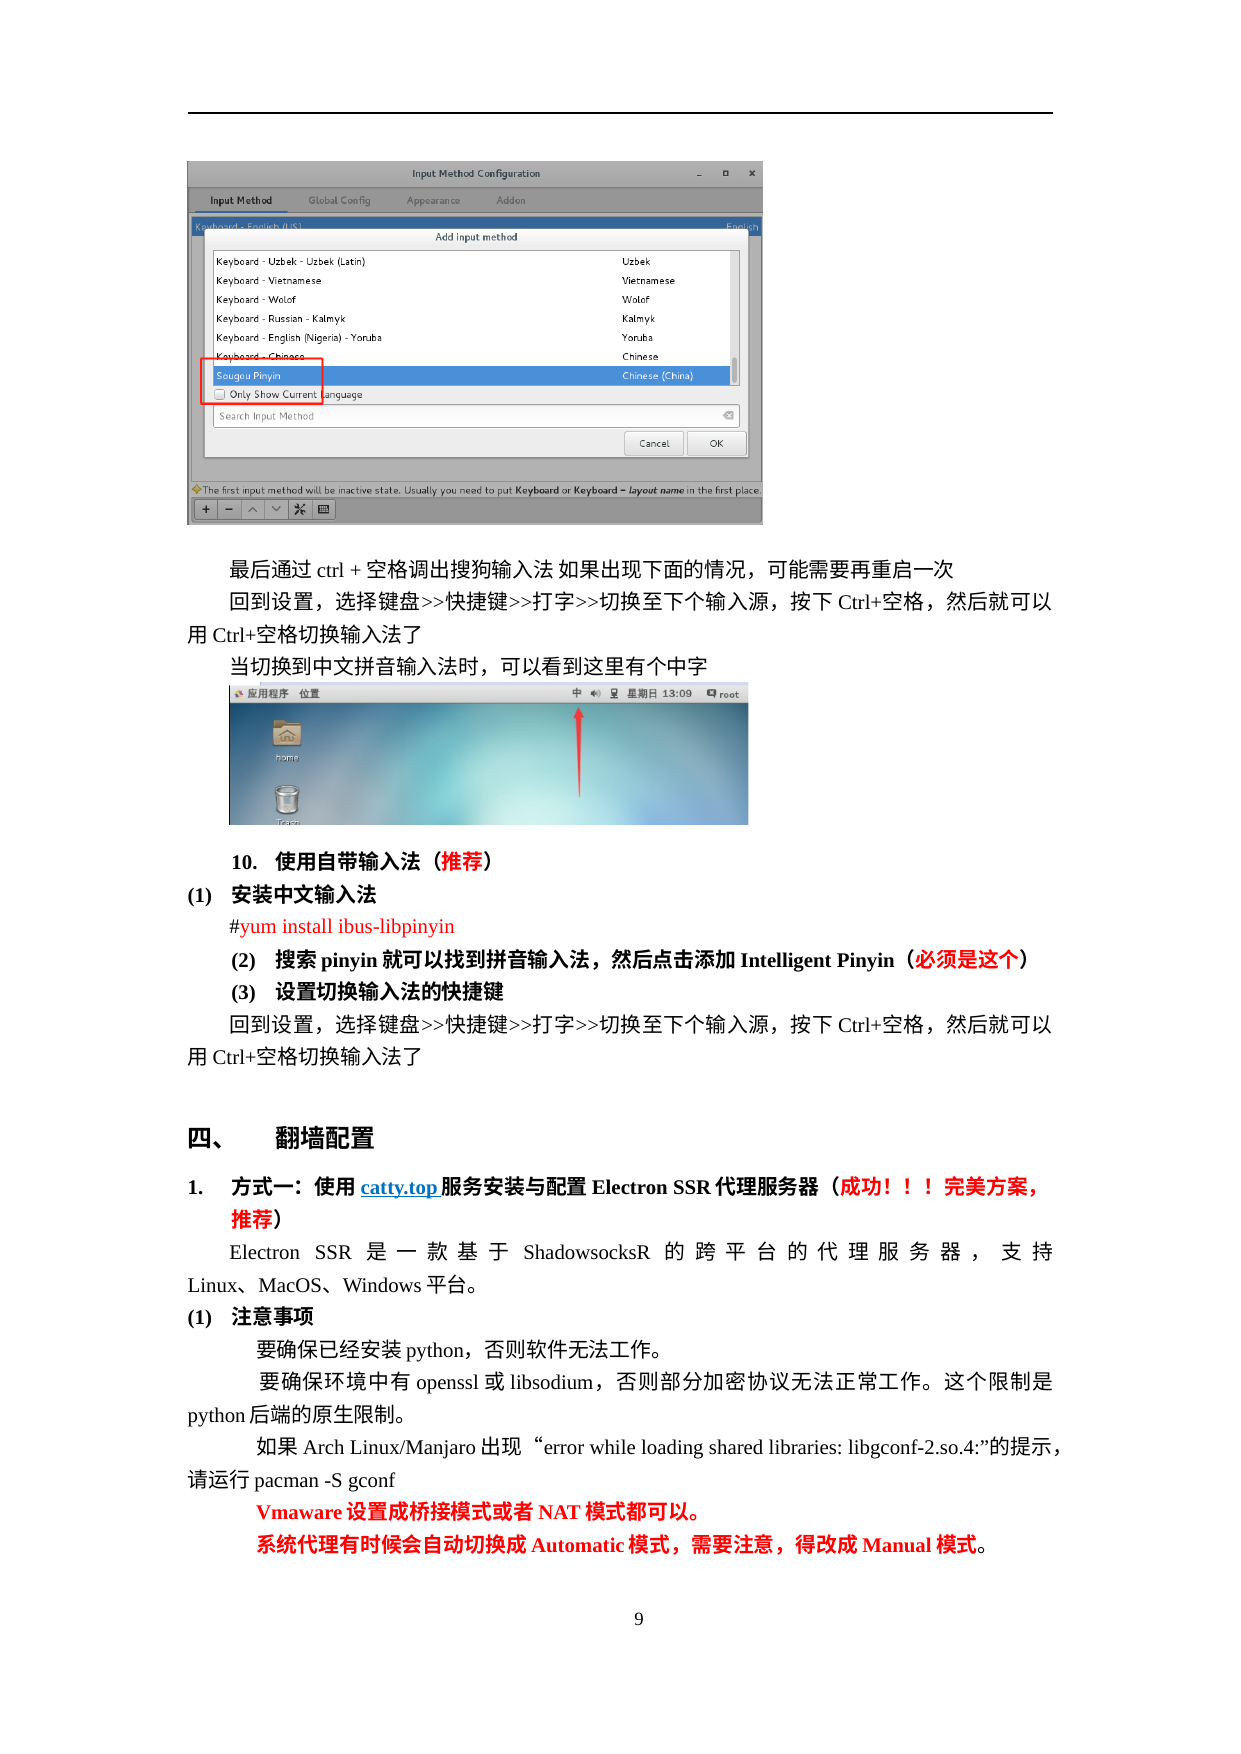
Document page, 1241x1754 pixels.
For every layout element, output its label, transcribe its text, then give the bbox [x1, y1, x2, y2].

text 最后通过ctrl + 空格调出搜狗输入法 如果出现下面的情况，可能需要再重启一次 [187, 552, 1053, 584]
subtitle 使用自带输入法（推荐） [231, 844, 1053, 877]
text  如果Arch Linux/Manjaro出现“error while loading shared libraries: libgconf-2.so.4:”的提示，请运行pacman -S gconf [187, 1429, 1053, 1494]
subtitle 搜索pinyin就可以找到拼音输入法，然后点击添加Intelligent Pinyin（必须是这个） [231, 942, 1053, 974]
text 回到设置，选择键盘>>快捷键>>打字>>切换至下个输入源，按下Ctrl+空格，然后就可以用Ctrl+空格切换输入法了 [187, 1007, 1053, 1072]
subtitle 翻墙配置 [187, 1104, 1053, 1169]
subtitle 设置切换输入法的快捷键 [231, 974, 1053, 1007]
subtitle 方式一：使用catty.top服务安装与配置Electron SSR代理服务器（成功！！！完美方案，推荐） [187, 1169, 1053, 1234]
picture [187, 161, 763, 525]
subtitle 注意事项 [187, 1299, 1053, 1332]
text  Vmaware设置成桥接模式或者NAT模式都可以。 [187, 1494, 1053, 1527]
text Electron SSR是一款基于ShadowsocksR的跨平台的代理服务器，支持Linux、MacOS、Windows平台。 [187, 1234, 1053, 1299]
text 当切换到中文拼音输入法时，可以看到这里有个中字 [187, 649, 1053, 682]
text #yum install ibus-libpinyin [187, 909, 1053, 942]
text  要确保已经安装python，否则软件无法工作。 [187, 1332, 1053, 1364]
text  要确保环境中有openssl或libsodium，否则部分加密协议无法正常工作。这个限制是python后端的原生限制。 [187, 1364, 1053, 1429]
text  系统代理有时候会自动切换成Automatic模式，需要注意，得改成Manual模式。 [187, 1527, 1053, 1559]
text 回到设置，选择键盘>>快捷键>>打字>>切换至下个输入源，按下Ctrl+空格，然后就可以用Ctrl+空格切换输入法了 [187, 584, 1053, 649]
subtitle 安装中文输入法 [187, 877, 1053, 909]
picture [229, 682, 749, 825]
